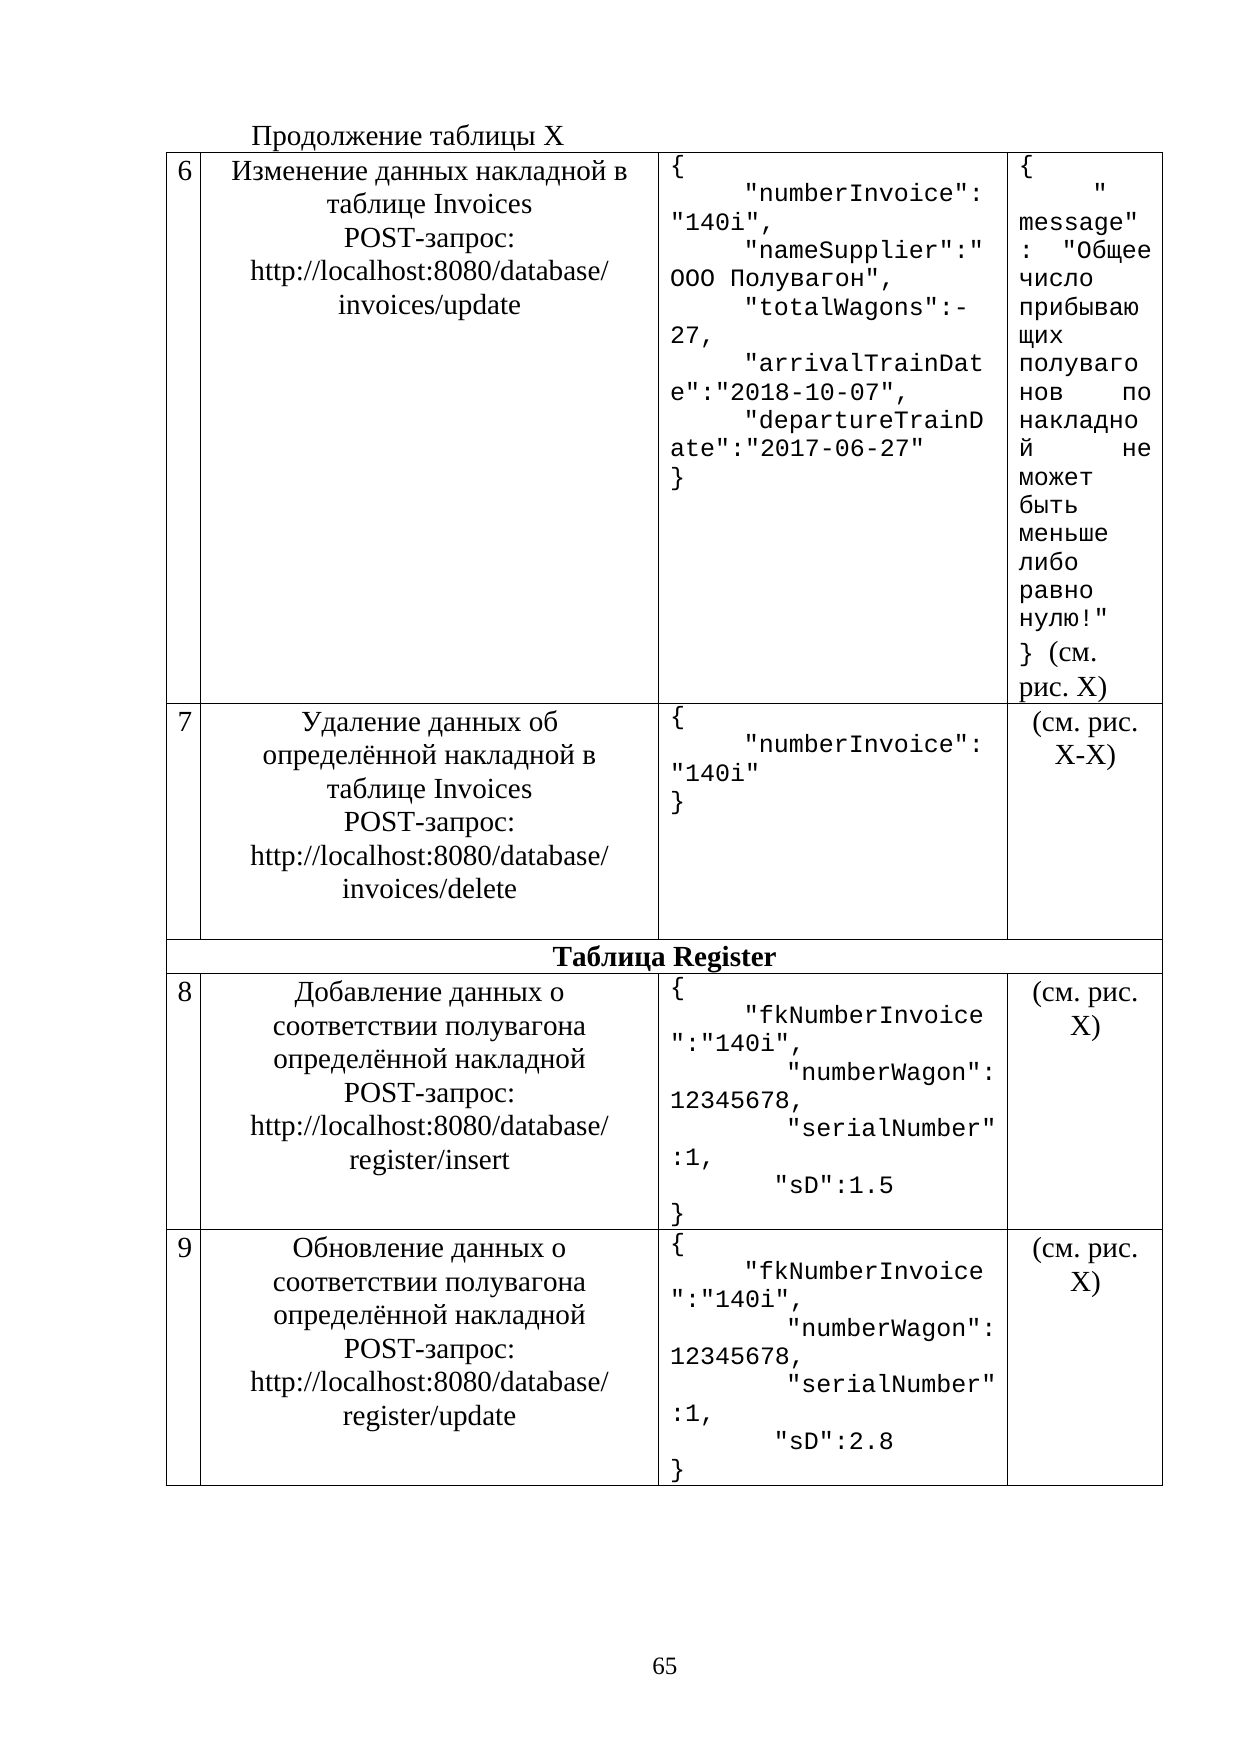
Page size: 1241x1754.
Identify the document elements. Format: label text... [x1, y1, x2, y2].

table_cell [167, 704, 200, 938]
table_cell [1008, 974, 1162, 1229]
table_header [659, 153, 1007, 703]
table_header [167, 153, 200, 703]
text Продолжение таблицы X [177, 118, 1152, 152]
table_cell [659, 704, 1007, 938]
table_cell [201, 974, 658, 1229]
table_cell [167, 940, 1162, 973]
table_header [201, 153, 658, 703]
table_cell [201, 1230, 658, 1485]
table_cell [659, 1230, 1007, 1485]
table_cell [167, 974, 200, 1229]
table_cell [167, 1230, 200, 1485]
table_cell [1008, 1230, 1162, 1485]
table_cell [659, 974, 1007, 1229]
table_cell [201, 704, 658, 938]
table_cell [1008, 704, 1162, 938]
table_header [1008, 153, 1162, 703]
